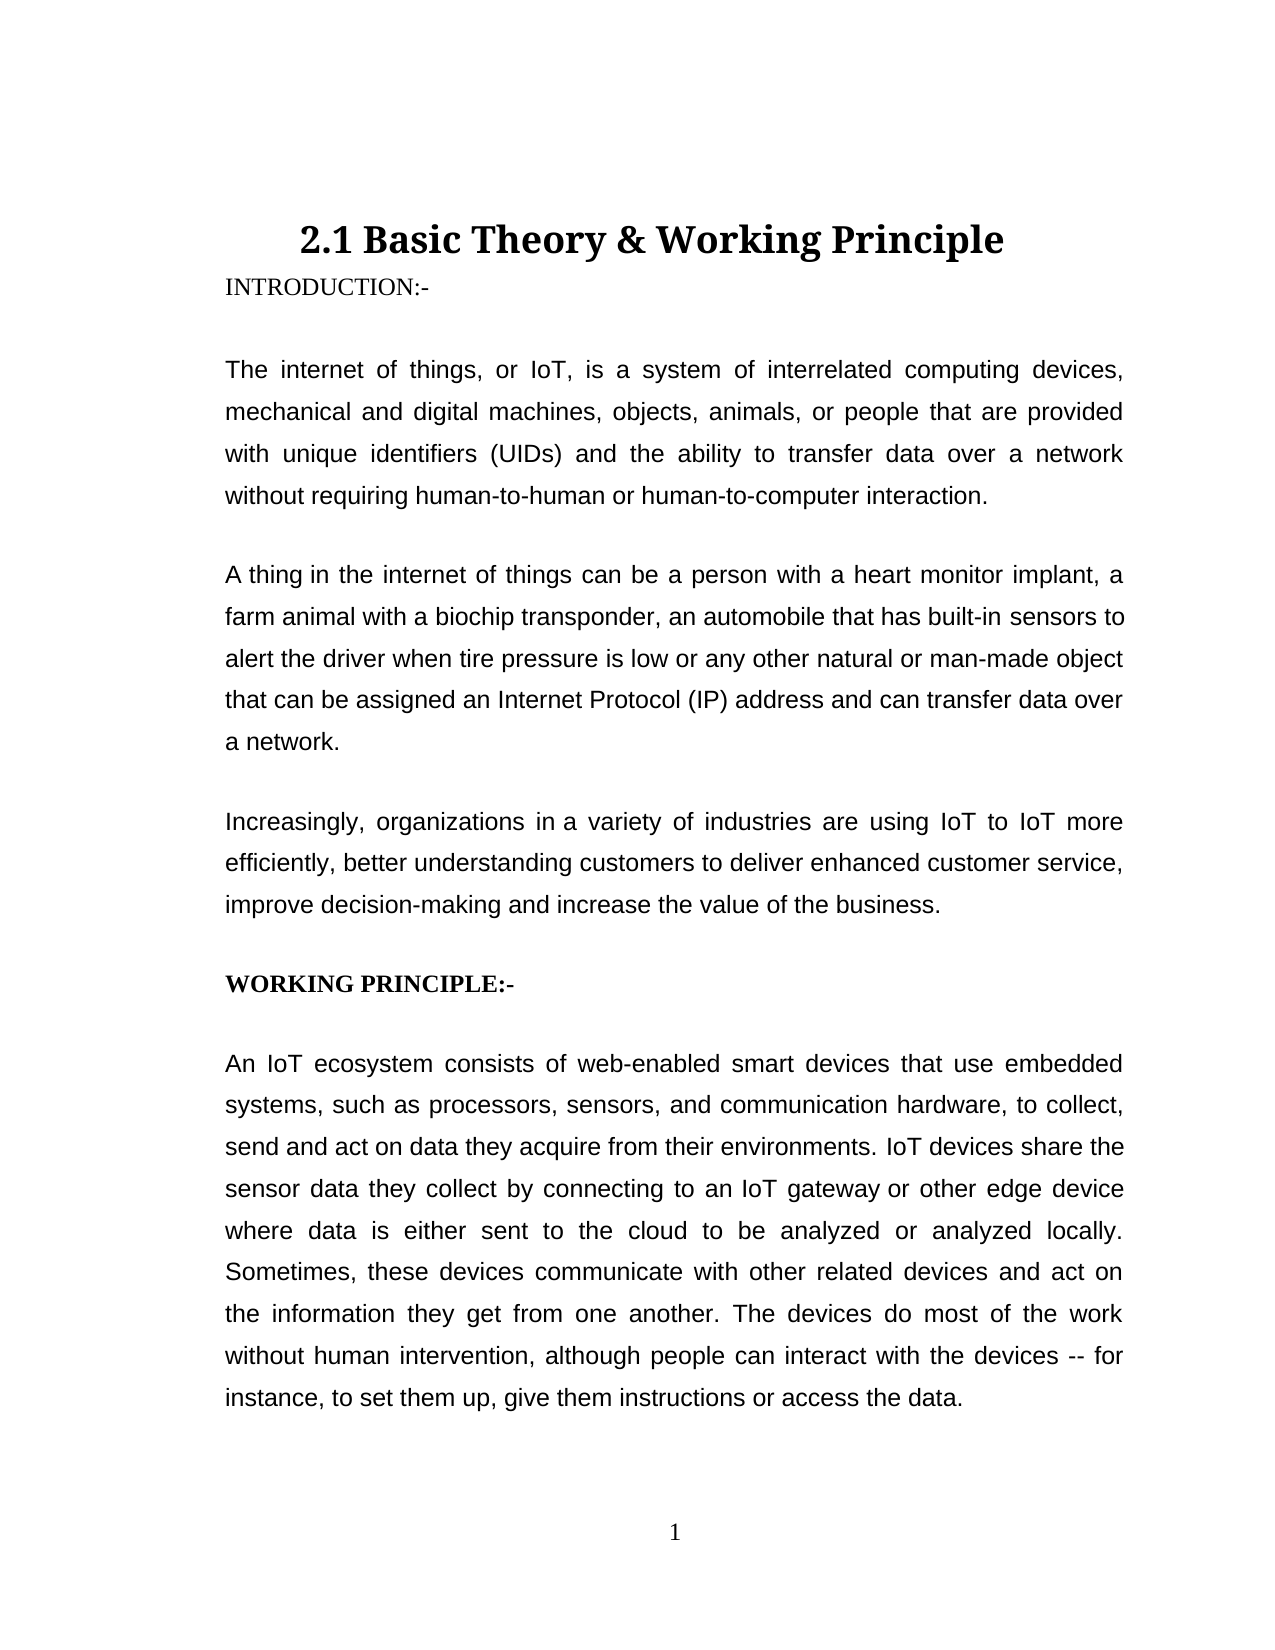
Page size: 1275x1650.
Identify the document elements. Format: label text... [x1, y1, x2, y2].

text An IoT ecosystem consists of web-enabled smart devices that use embedded systems, such as processors, sensors, and communication hardware, to collect, send and act on data they acquire from their environments. IoT devices share the sensor data they collect by connecting to an IoT gateway or other edge device where data is either sent to the cloud to be analyzed or analyzed locally. Sometimes, these devices communicate with other related devices and act on the information they get from one another. The devices do most of the work without human intervention, although people can interact with the devices -- for instance, to set them up, give them instructions or access the data. [225, 1036, 1125, 1411]
text A thing in the internet of things can be a person with a heart monitor implant, a farm animal with a biochip transponder, an automobile that has built-in sensors to alert the driver when tire pressure is low or any other natural or man-made object that can be assigned an Internet Protocol (IP) address and can transfer data over a network. [225, 547, 1125, 756]
text INTRODUCTION:- [225, 272, 1125, 301]
text The internet of things, or IoT, is a system of interrelated computing devices, mechanical and digital machines, objects, animals, or people that are provided with unique identifiers (UIDs) and the ability to transfer data over a network without requiring human-to-human or human-to-computer interaction. [225, 342, 1125, 509]
text Increasingly, organizations in a variety of industries are using IoT to IoT more efficiently, better understanding customers to deliver enhanced customer service, improve decision-making and increase the value of the business. [225, 793, 1125, 919]
text WORKING PRINCIPLE:- [225, 956, 1125, 998]
subtitle 2.1 Basic Theory & Working Principle [300, 213, 1125, 264]
